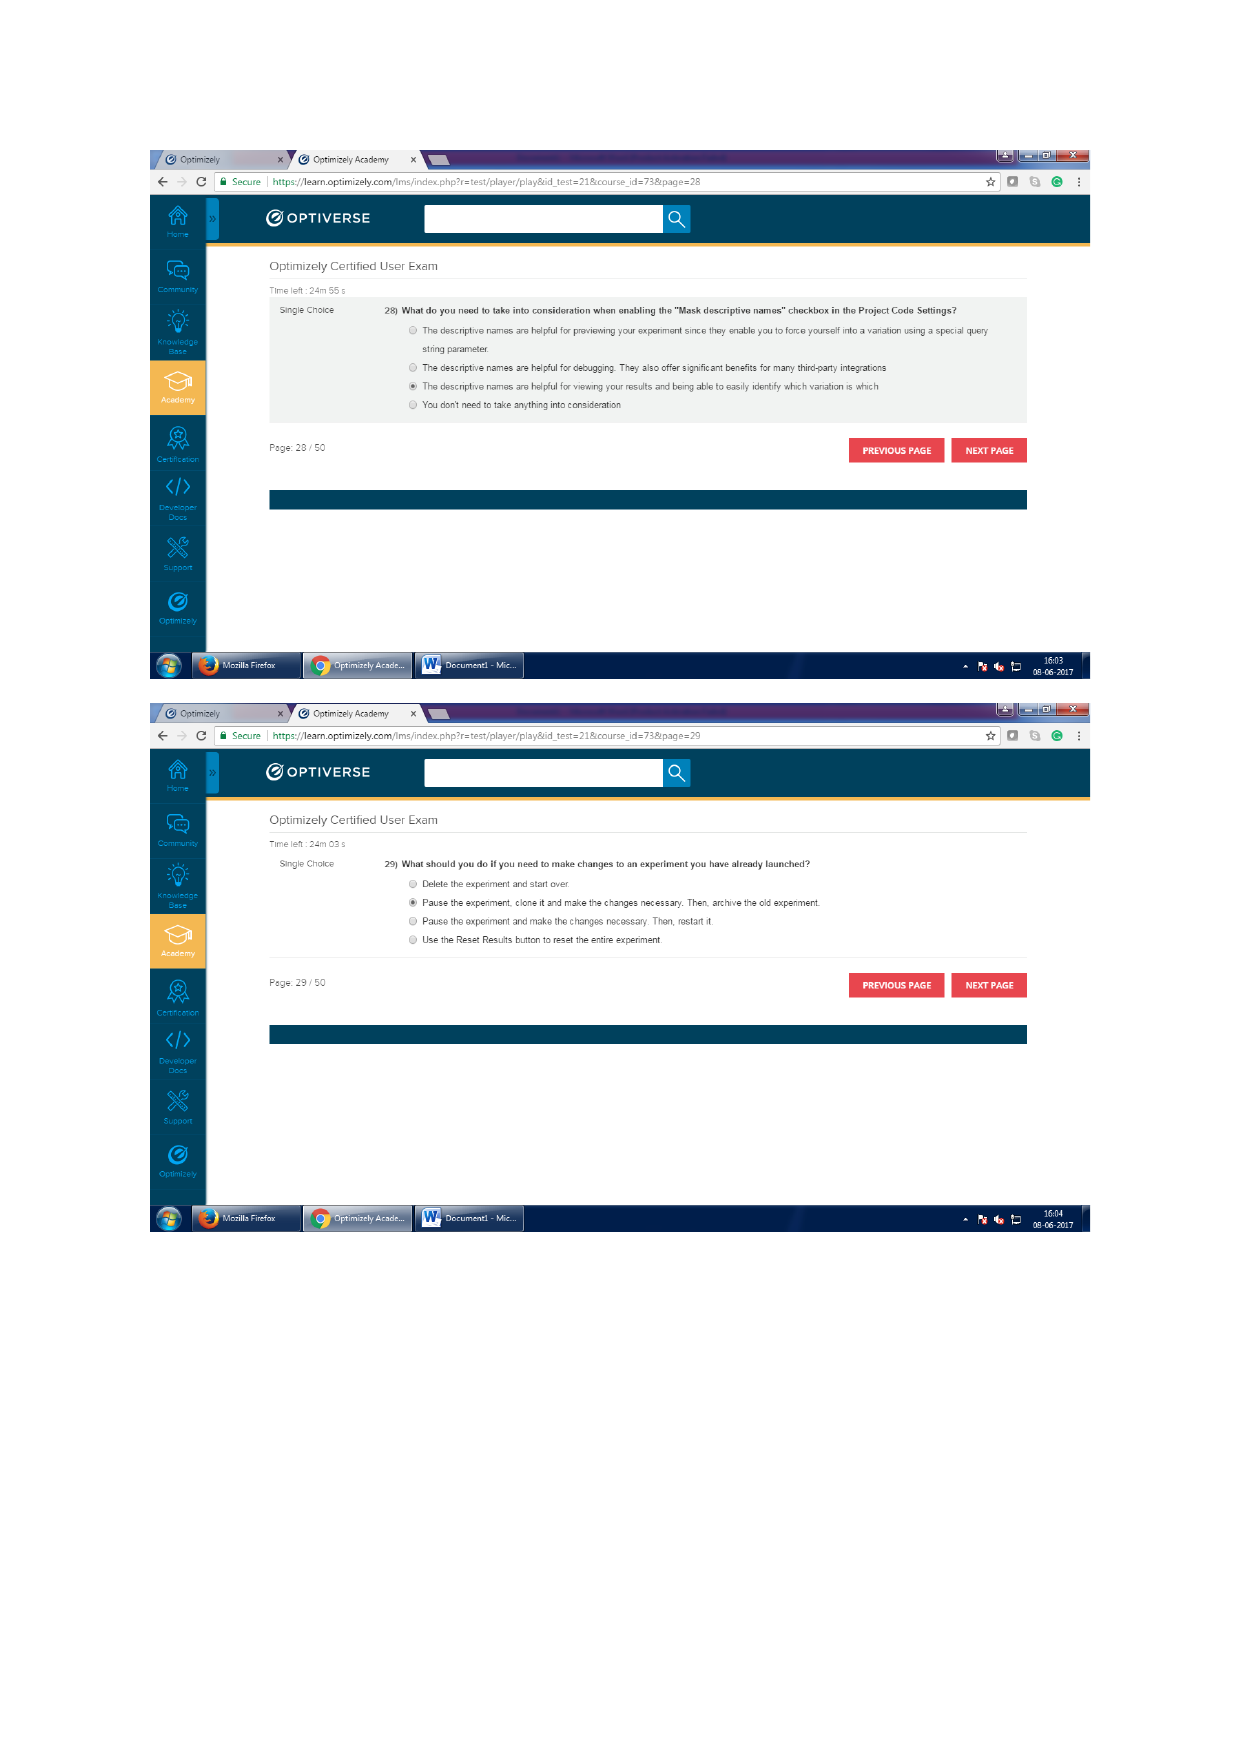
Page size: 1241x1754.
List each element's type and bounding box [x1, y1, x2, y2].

picture [150, 244, 1091, 679]
picture [267, 216, 280, 226]
picture [425, 760, 662, 786]
picture [150, 798, 1091, 1232]
picture [363, 768, 368, 776]
picture [309, 768, 315, 776]
picture [334, 768, 340, 776]
picture [363, 214, 368, 222]
picture [309, 214, 315, 222]
picture [334, 214, 340, 222]
picture [425, 206, 662, 232]
picture [267, 770, 280, 780]
picture [150, 703, 1091, 748]
picture [300, 768, 306, 776]
picture [150, 150, 1091, 194]
picture [300, 214, 306, 222]
